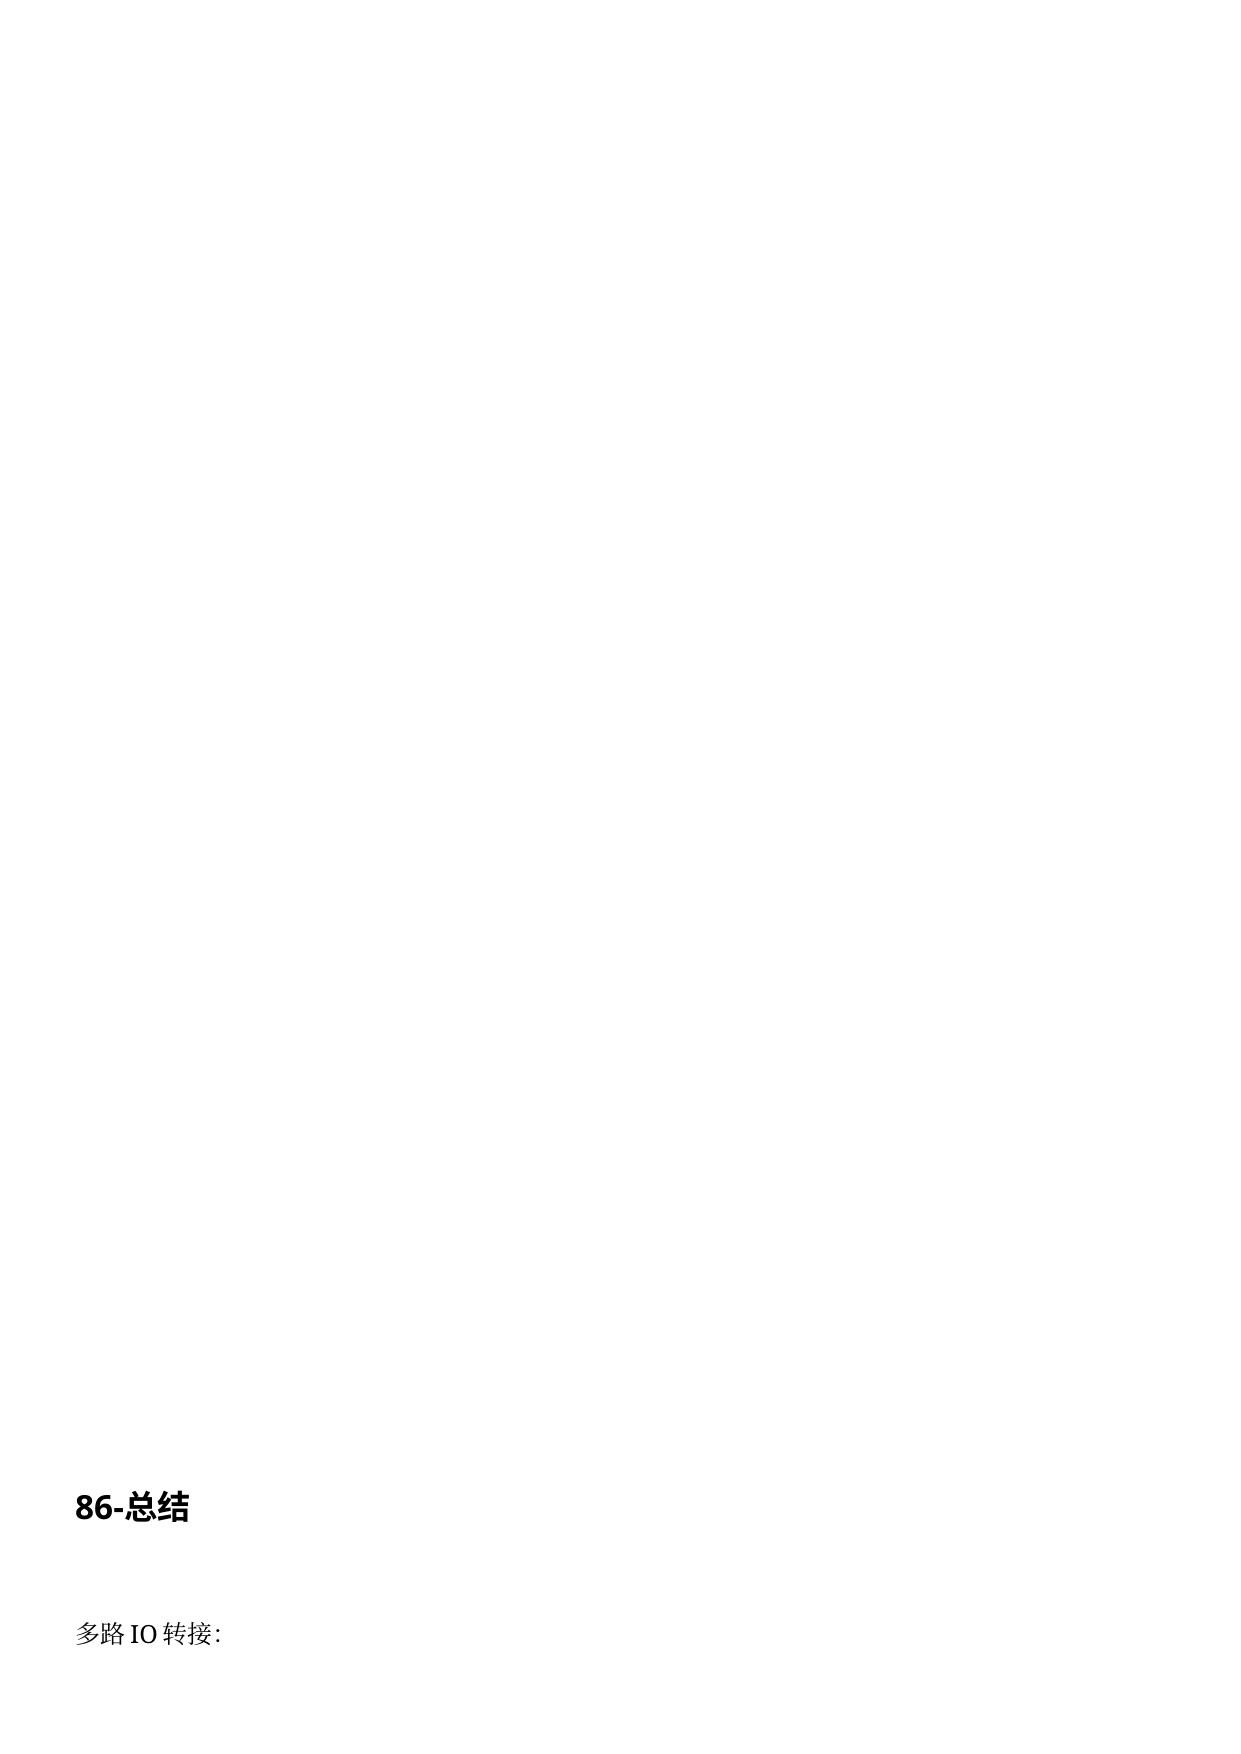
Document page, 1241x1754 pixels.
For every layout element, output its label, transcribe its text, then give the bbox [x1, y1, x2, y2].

text 多路IO转接： [75, 1600, 1165, 1665]
subtitle 86-总结 [75, 1473, 1165, 1538]
